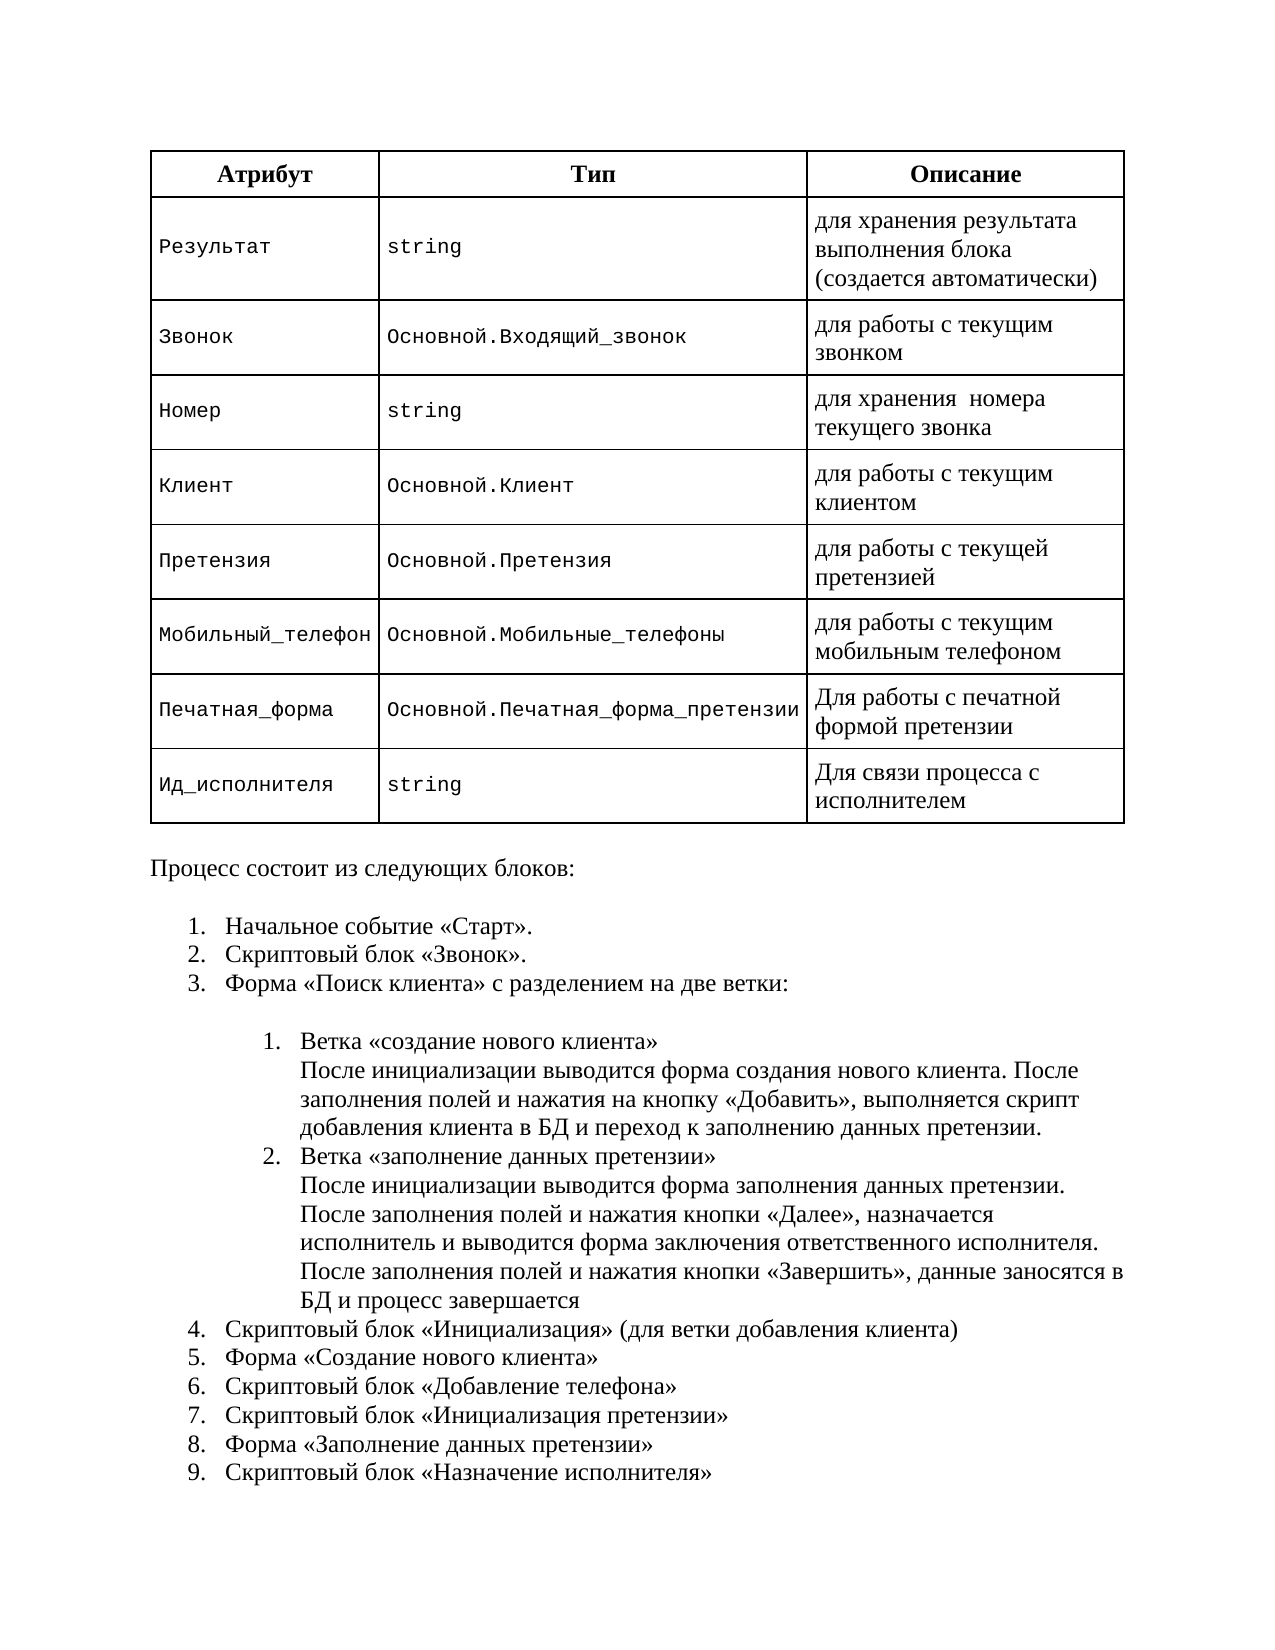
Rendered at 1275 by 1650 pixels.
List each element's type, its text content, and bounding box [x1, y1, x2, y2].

list Скриптовый блок «Добавление телефона» [187, 1429, 1125, 1458]
table_cell Клиент [152, 450, 378, 523]
table_cell Результат [152, 198, 378, 299]
table_header Описание [808, 152, 1123, 196]
table_cell string [380, 749, 806, 822]
table_cell Печатная_форма [152, 675, 378, 747]
table_cell для работы с текущей претензией [808, 525, 1123, 598]
table_cell для работы с текущим мобильным телефоном [808, 600, 1123, 673]
list Ветка «заполнение данных претензии» После инициализации выводится форма заполнения данных претензии. После заполнения полей и нажатия кнопки «Далее», назначается исполнитель и выводится форма заключения ответственного исполнителя. После заполнения полей и нажатия кнопки «Завершить», данные заносятся в БД и процесс завершается [262, 1170, 1125, 1343]
list Скриптовый блок «Инициализация» (для ветки добавления клиента) [187, 1372, 1125, 1401]
table_cell Для работы с печатной формой претензии [808, 675, 1123, 747]
table_cell Номер [152, 376, 378, 449]
table_cell Основной.Печатная_форма_претензии [380, 675, 806, 747]
text Процесс состоит из следующих блоков: [150, 853, 1125, 882]
table_cell Звонок [152, 301, 378, 374]
table_cell для работы с текущим звонком [808, 301, 1123, 374]
list Скриптовый блок «Звонок». [187, 939, 1125, 968]
table_cell для хранения номера текущего звонка [808, 376, 1123, 449]
table_cell Основной.Клиент [380, 450, 806, 523]
table_cell Претензия [152, 525, 378, 598]
table_cell для хранения результата выполнения блока (создается автоматически) [808, 198, 1123, 299]
table_cell Основной.Входящий_звонок [380, 301, 806, 374]
table_cell string [380, 376, 806, 449]
list Форма «Создание нового клиента» [187, 1401, 1125, 1429]
table_cell Основной.Претензия [380, 525, 806, 598]
table_cell Основной.Мобильные_телефоны [380, 600, 806, 673]
table_header Тип [380, 152, 806, 196]
table_cell string [380, 198, 806, 299]
list Ветка «создание нового клиента» После инициализации выводится форма создания нового клиента. После заполнения полей и нажатия на кнопку «Добавить», выполняется скрипт добавления клиента в БД и переход к заполнению данных претензии. [262, 1026, 1125, 1141]
table_cell Для связи процесса с исполнителем [808, 749, 1123, 822]
table_header Атрибут [152, 152, 378, 196]
list Скриптовый блок «Инициализация претензии» [187, 1458, 1125, 1487]
table_cell Ид_исполнителя [152, 749, 378, 822]
table_cell Мобильный_телефон [152, 600, 378, 673]
table_cell для работы с текущим клиентом [808, 450, 1123, 523]
list Начальное событие «Старт». [187, 911, 1125, 939]
list Форма «Поиск клиента» с разделением на две ветки: [187, 968, 1125, 997]
